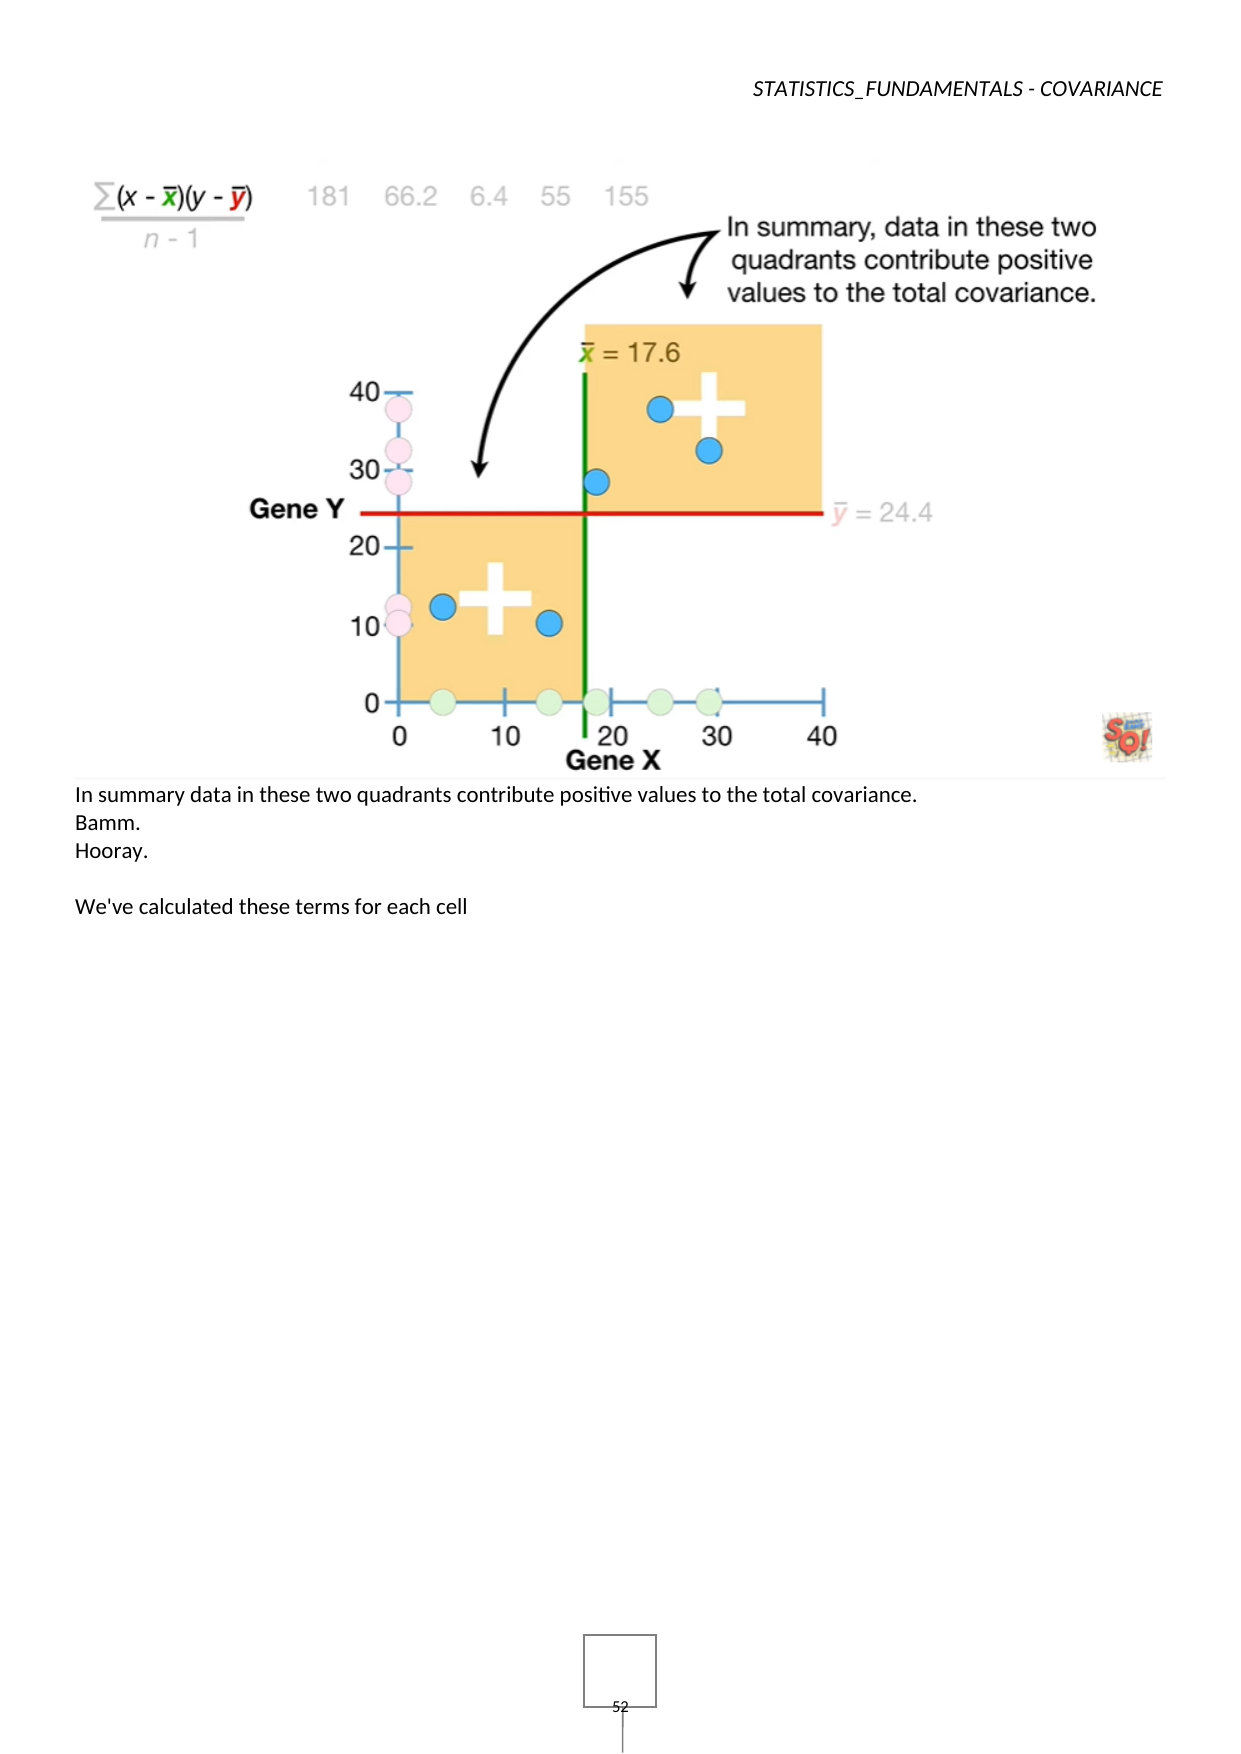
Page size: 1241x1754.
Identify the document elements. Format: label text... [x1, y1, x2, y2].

text Hooray. [75, 836, 1165, 864]
text In summary data in these two quadrants contribute positive values to the total covariance. [75, 780, 1165, 808]
text Bamm. [75, 808, 1165, 836]
picture [75, 157, 1166, 780]
text We've calculated these terms for each cell [75, 892, 1165, 920]
